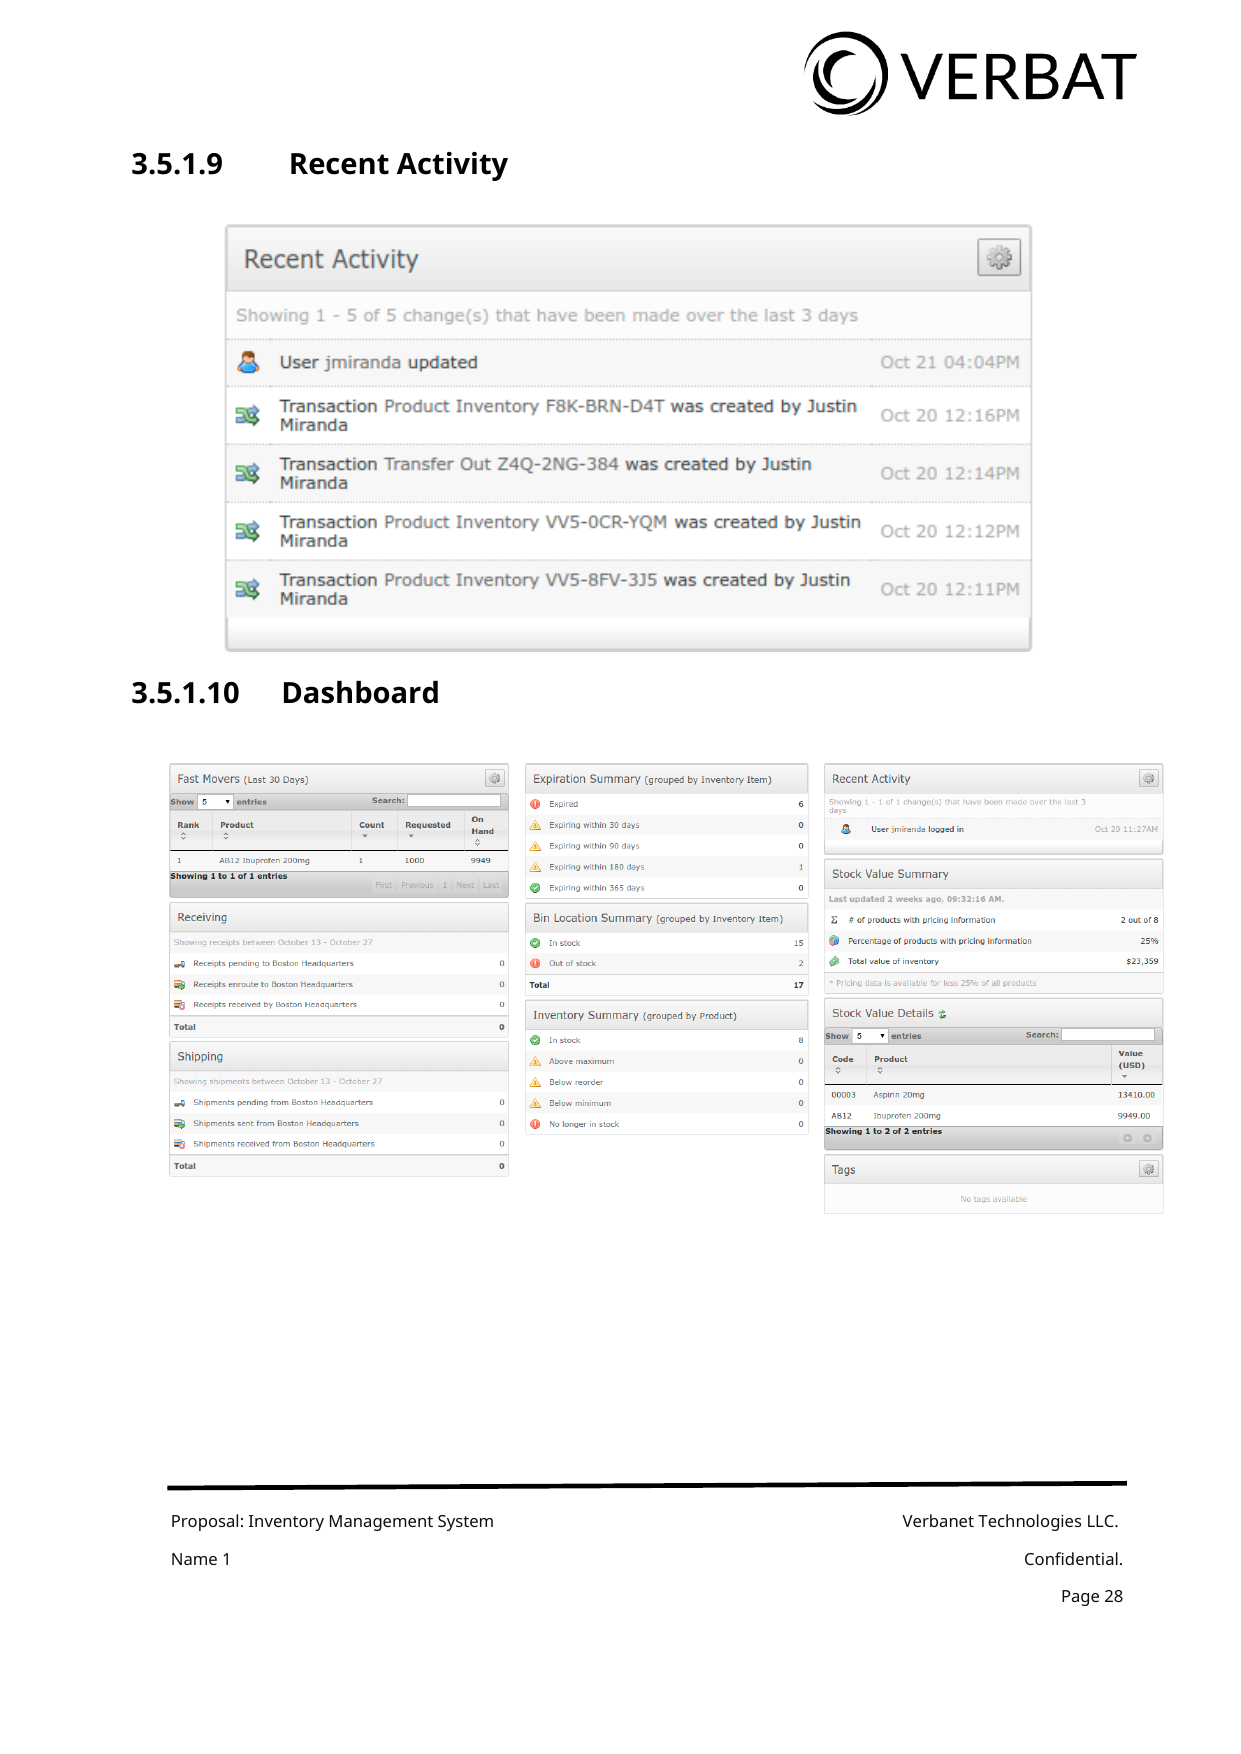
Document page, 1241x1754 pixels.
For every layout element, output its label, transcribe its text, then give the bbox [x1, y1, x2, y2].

picture [800, 27, 1138, 116]
picture [222, 223, 1034, 652]
subtitle Recent Activity [131, 145, 1053, 182]
picture [161, 756, 1169, 1223]
subtitle Dashboard [131, 674, 1053, 711]
